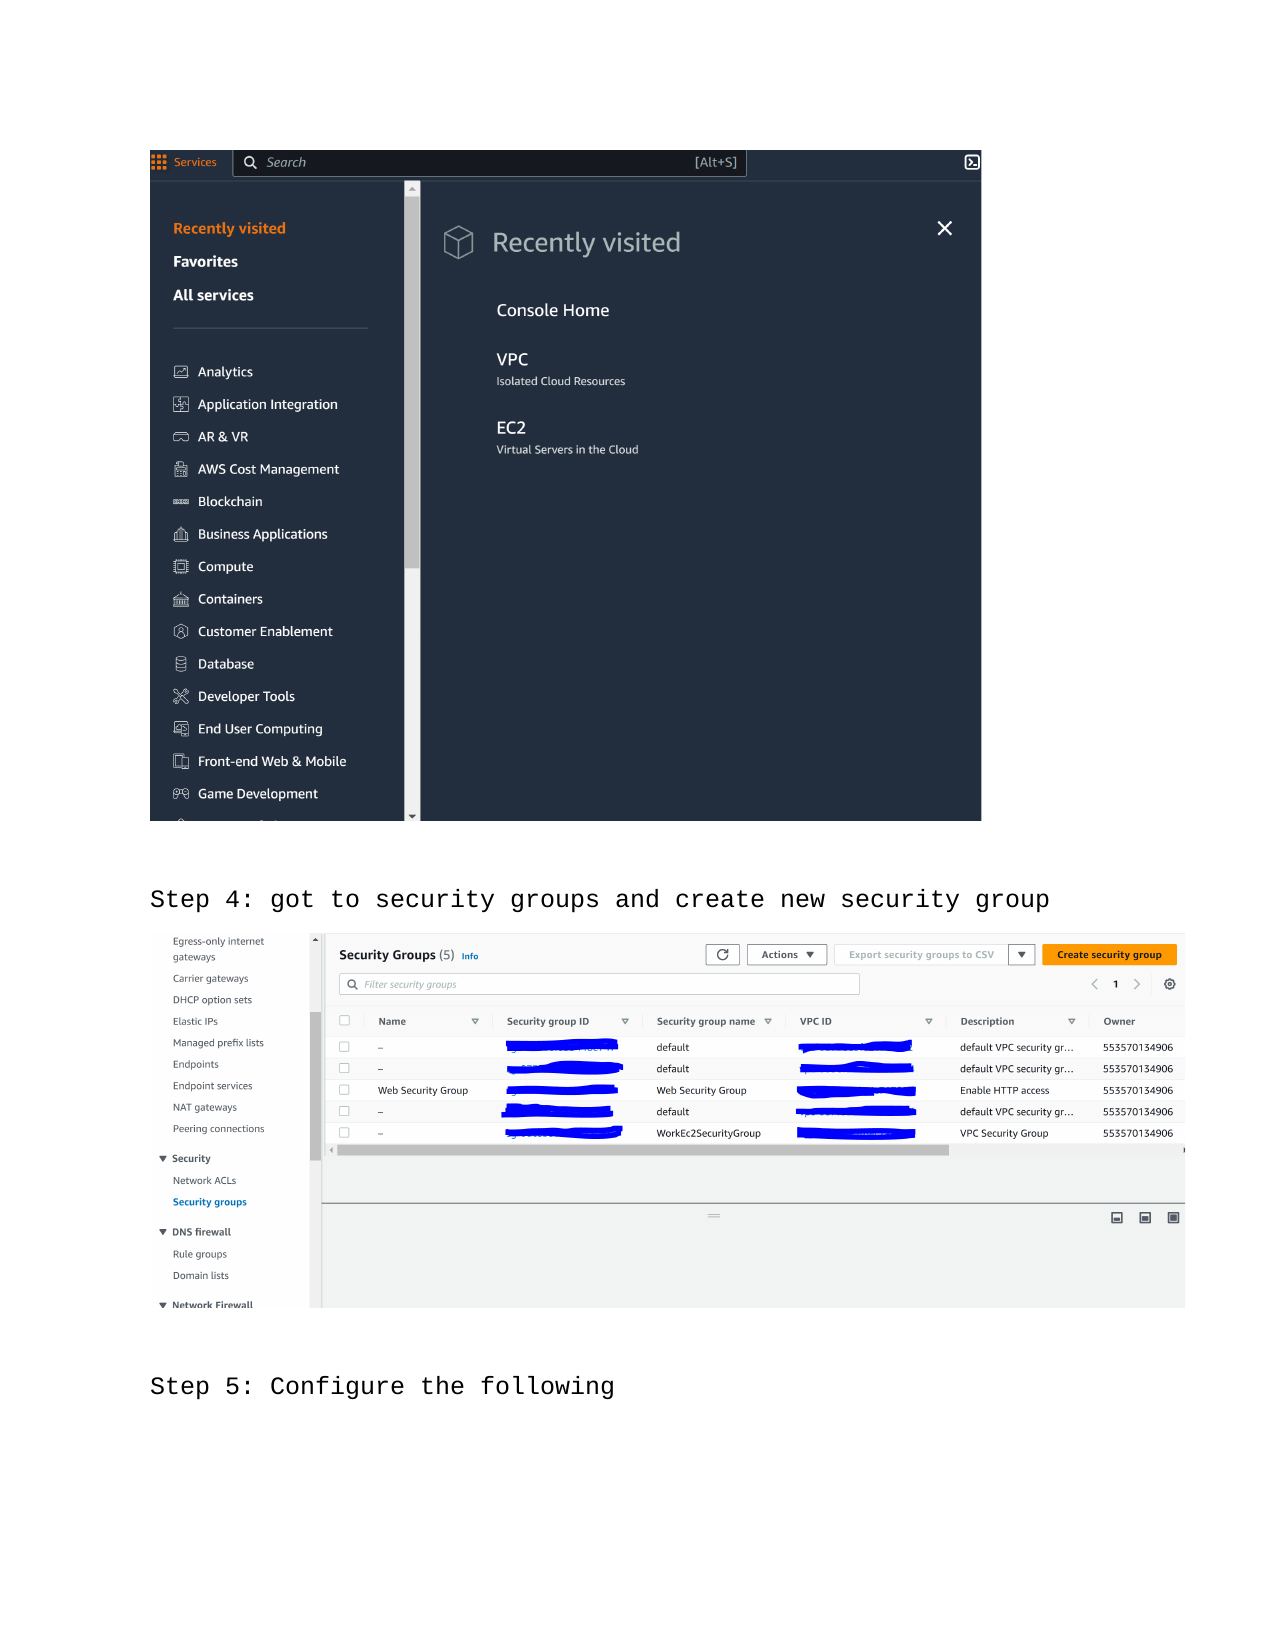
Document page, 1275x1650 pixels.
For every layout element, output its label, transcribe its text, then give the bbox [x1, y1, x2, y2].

picture [150, 150, 982, 821]
picture [150, 933, 1185, 1308]
text Step 4: got to security groups and create new security group [150, 886, 1125, 914]
text Step 5: Configure the following [150, 1373, 1125, 1402]
